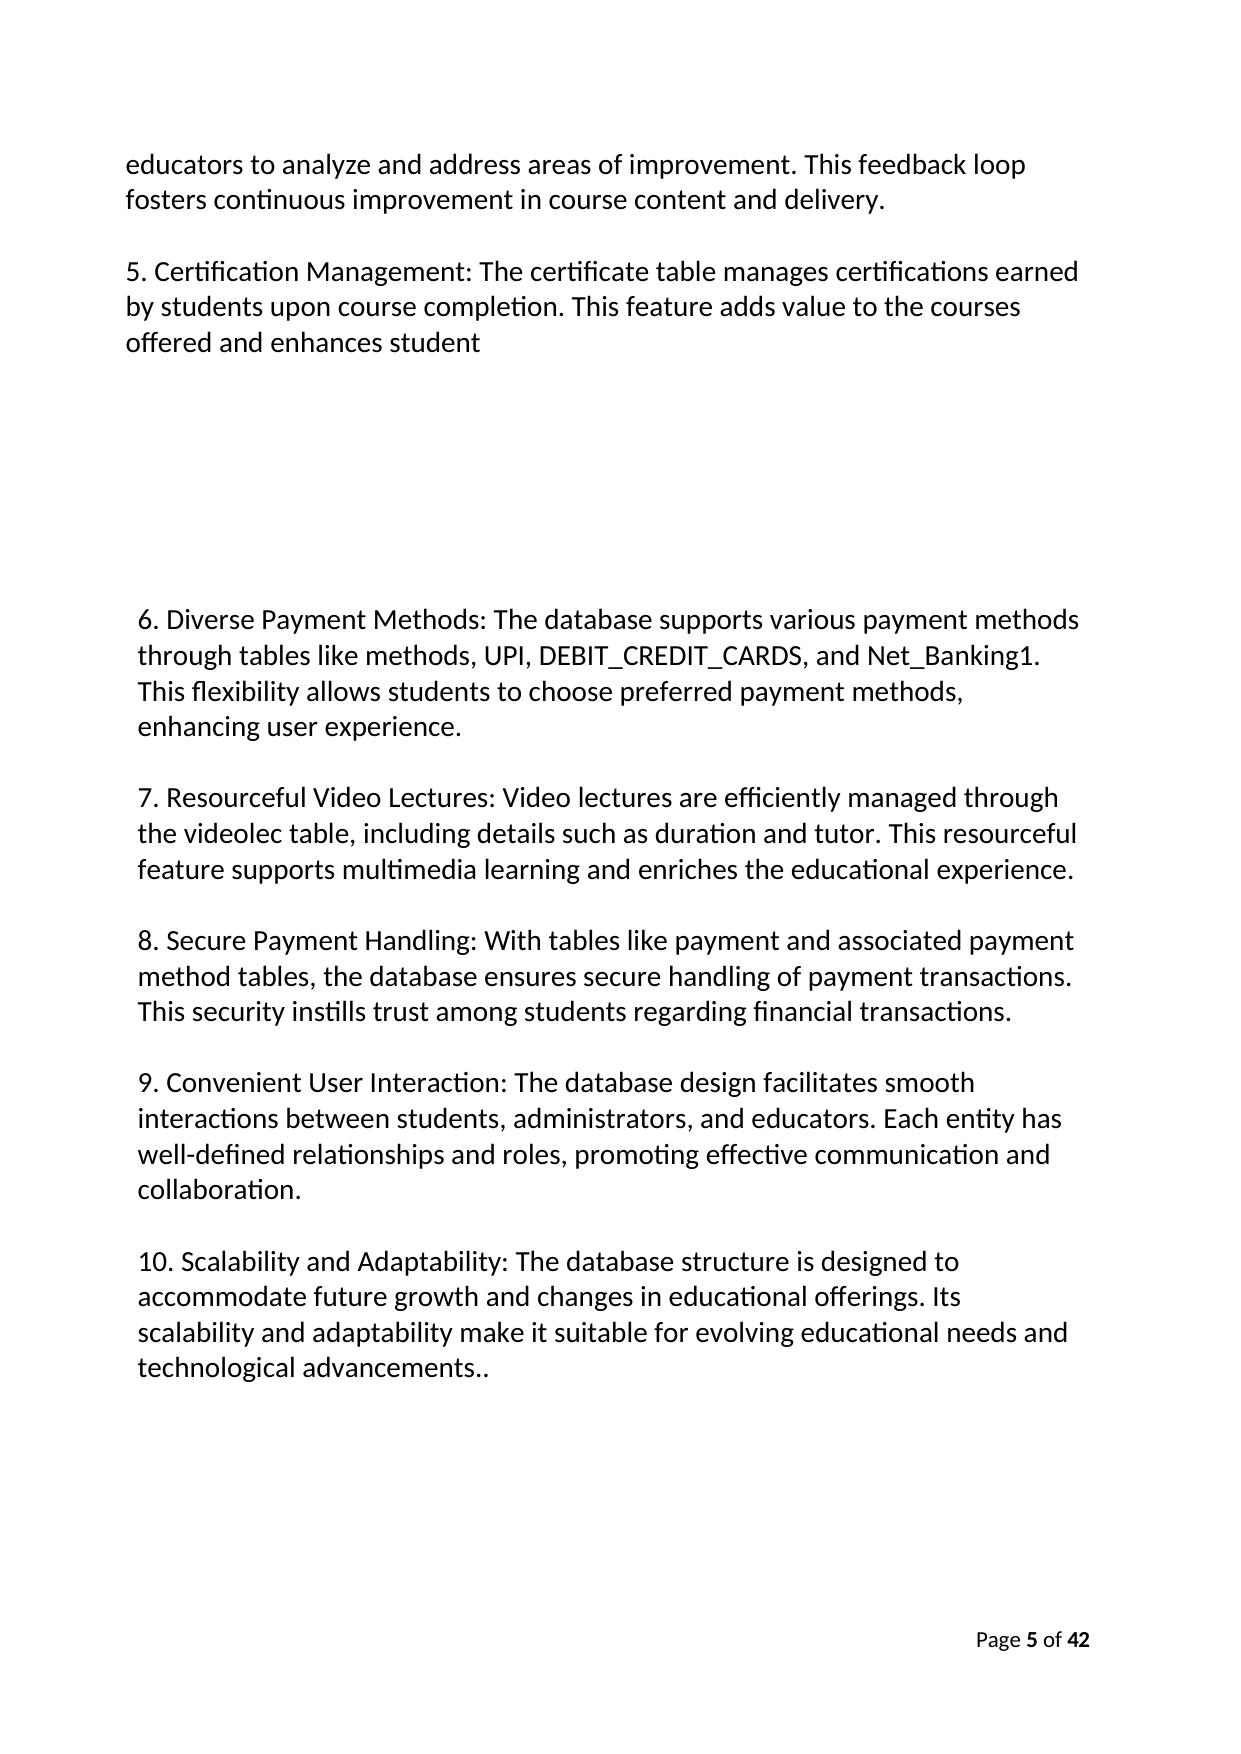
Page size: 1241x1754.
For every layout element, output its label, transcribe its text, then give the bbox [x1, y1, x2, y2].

text 6. Diverse Payment Methods: The database supports various payment methods through tables like methods, UPI, DEBIT_CREDIT_CARDS, and Net_Banking1. This flexibility allows students to choose preferred payment methods, enhancing user experience. 7. Resourceful Video Lectures: Video lectures are efficiently managed through the videolec table, including details such as duration and tutor. This resourceful feature supports multimedia learning and enriches the educational experience. 8. Secure Payment Handling: With tables like payment and associated payment method tables, the database ensures secure handling of payment transactions. This security instills trust among students regarding financial transactions. 9. Convenient User Interaction: The database design facilitates smooth interactions between students, administrators, and educators. Each entity has well-defined relationships and roles, promoting effective communication and collaboration. 10. Scalability and Adaptability: The database structure is designed to accommodate future growth and changes in educational offerings. Its scalability and adaptability make it suitable for evolving educational needs and technological advancements.. [137, 601, 1083, 1385]
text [125, 146, 1083, 388]
